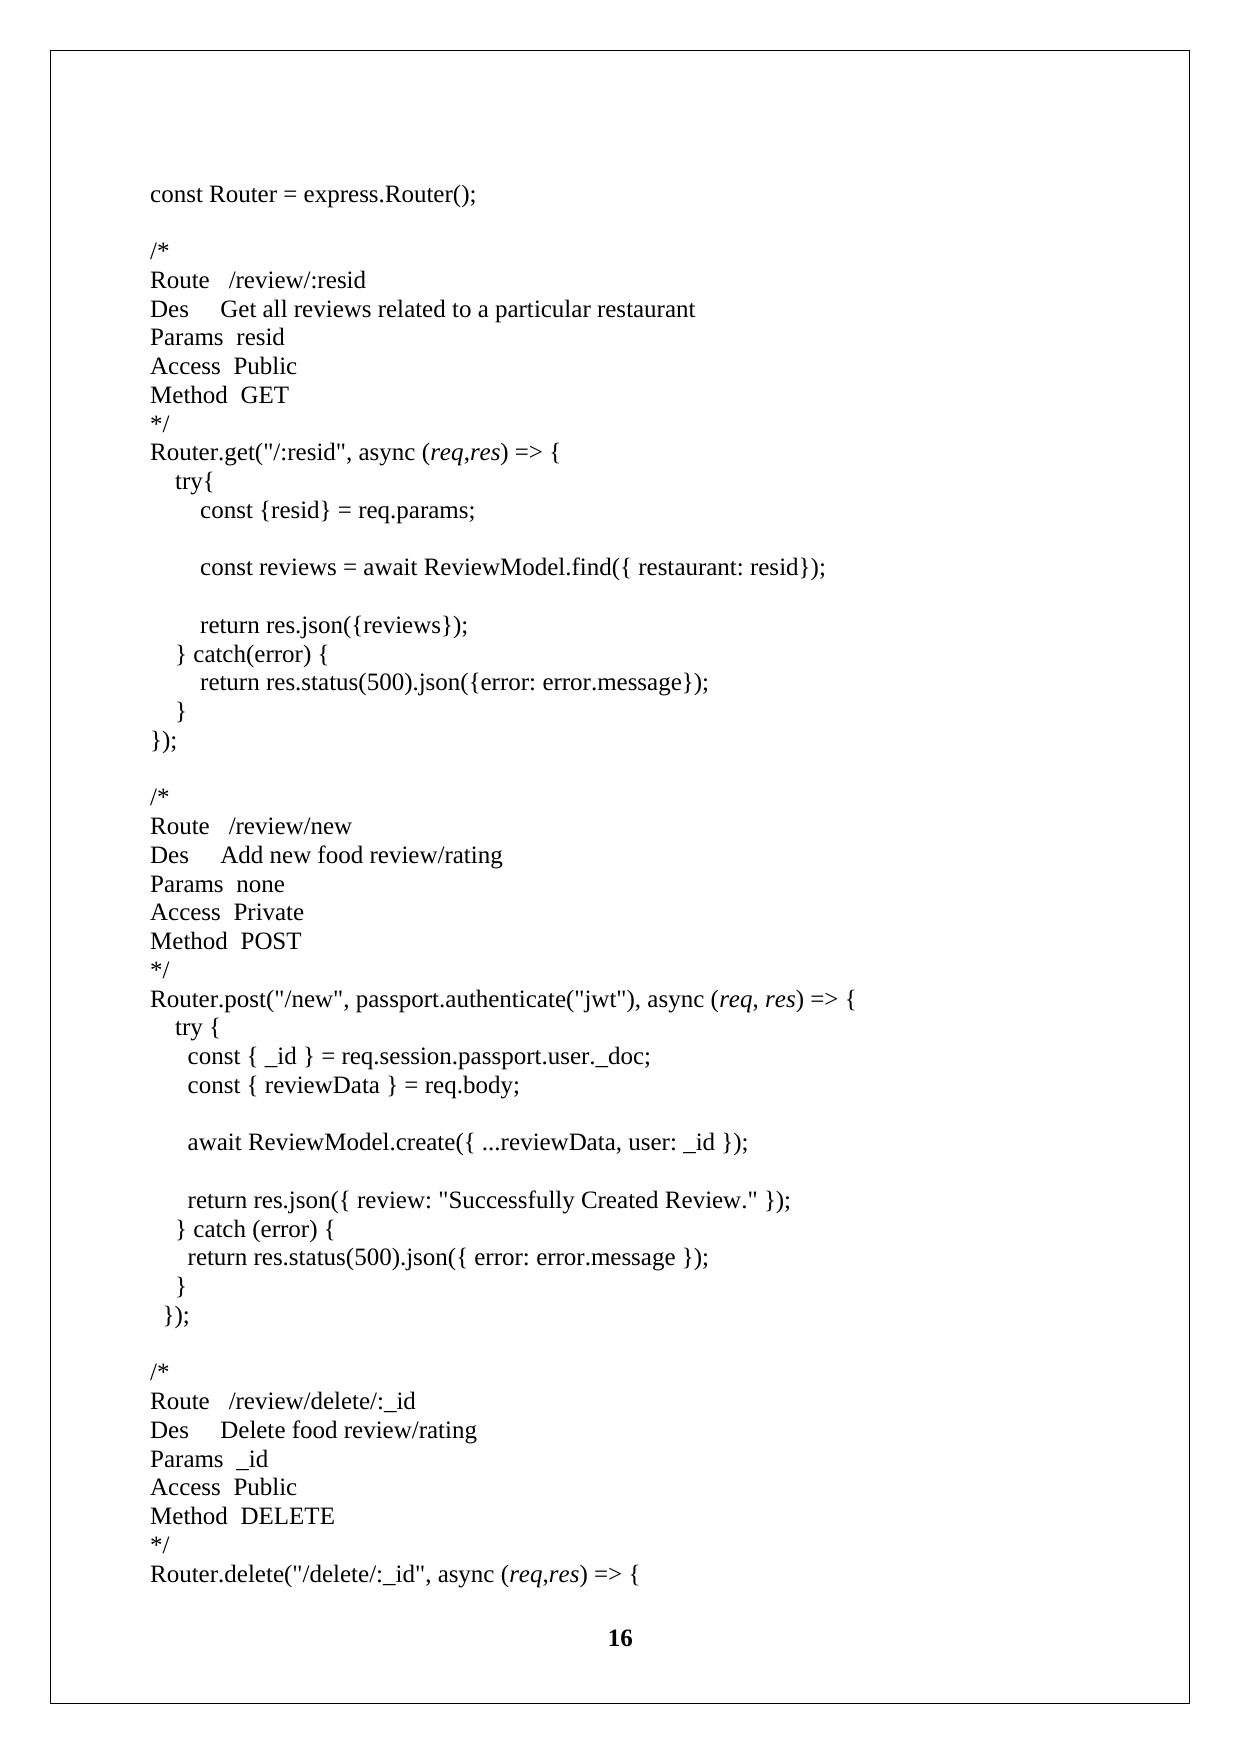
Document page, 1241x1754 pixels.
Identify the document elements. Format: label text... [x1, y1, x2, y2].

text const { _id } = req.session.passport.user._doc; [150, 1041, 1090, 1070]
text Method GET [150, 380, 1090, 409]
text Params none [150, 869, 1090, 897]
text try{ [150, 466, 1090, 495]
text /* [150, 236, 1090, 265]
text Access Private [150, 897, 1090, 926]
text try { [150, 1012, 1090, 1041]
text Method POST [150, 926, 1090, 955]
text Router.delete("/delete/:_id", async (req,res) => { [150, 1559, 1090, 1587]
text Router.post("/new", passport.authenticate("jwt"), async (req, res) => { [150, 984, 1090, 1012]
text const { reviewData } = req.body; [150, 1070, 1090, 1099]
text Access Public [150, 351, 1090, 380]
text } [150, 1271, 1090, 1300]
text */ [150, 409, 1090, 437]
text return res.json({ review: "Successfully Created Review." }); [150, 1185, 1090, 1214]
text const Router = express.Router(); [150, 179, 1090, 207]
text Method DELETE [150, 1501, 1090, 1530]
text return res.status(500).json({error: error.message}); [150, 667, 1090, 696]
text const reviews = await ReviewModel.find({ restaurant: resid}); [150, 552, 1090, 581]
text */ [150, 955, 1090, 984]
text Des Get all reviews related to a particular restaurant [150, 294, 1090, 322]
text Access Public [150, 1472, 1090, 1501]
text const {resid} = req.params; [150, 495, 1090, 524]
text Route /review/new [150, 811, 1090, 840]
text Route /review/delete/:_id [150, 1386, 1090, 1415]
text } catch (error) { [150, 1214, 1090, 1242]
text /* [150, 1357, 1090, 1386]
text }); [150, 725, 1090, 754]
text */ [150, 1530, 1090, 1559]
text } catch(error) { [150, 639, 1090, 667]
text Route /review/:resid [150, 265, 1090, 294]
text }); [150, 1300, 1090, 1329]
text return res.status(500).json({ error: error.message }); [150, 1242, 1090, 1271]
text Params resid [150, 322, 1090, 351]
text /* [150, 782, 1090, 811]
text return res.json({reviews}); [150, 610, 1090, 639]
text Params _id [150, 1444, 1090, 1472]
text Des Delete food review/rating [150, 1415, 1090, 1444]
text } [150, 696, 1090, 725]
text await ReviewModel.create({ ...reviewData, user: _id }); [150, 1127, 1090, 1156]
text Des Add new food review/rating [150, 840, 1090, 869]
text Router.get("/:resid", async (req,res) => { [150, 437, 1090, 466]
